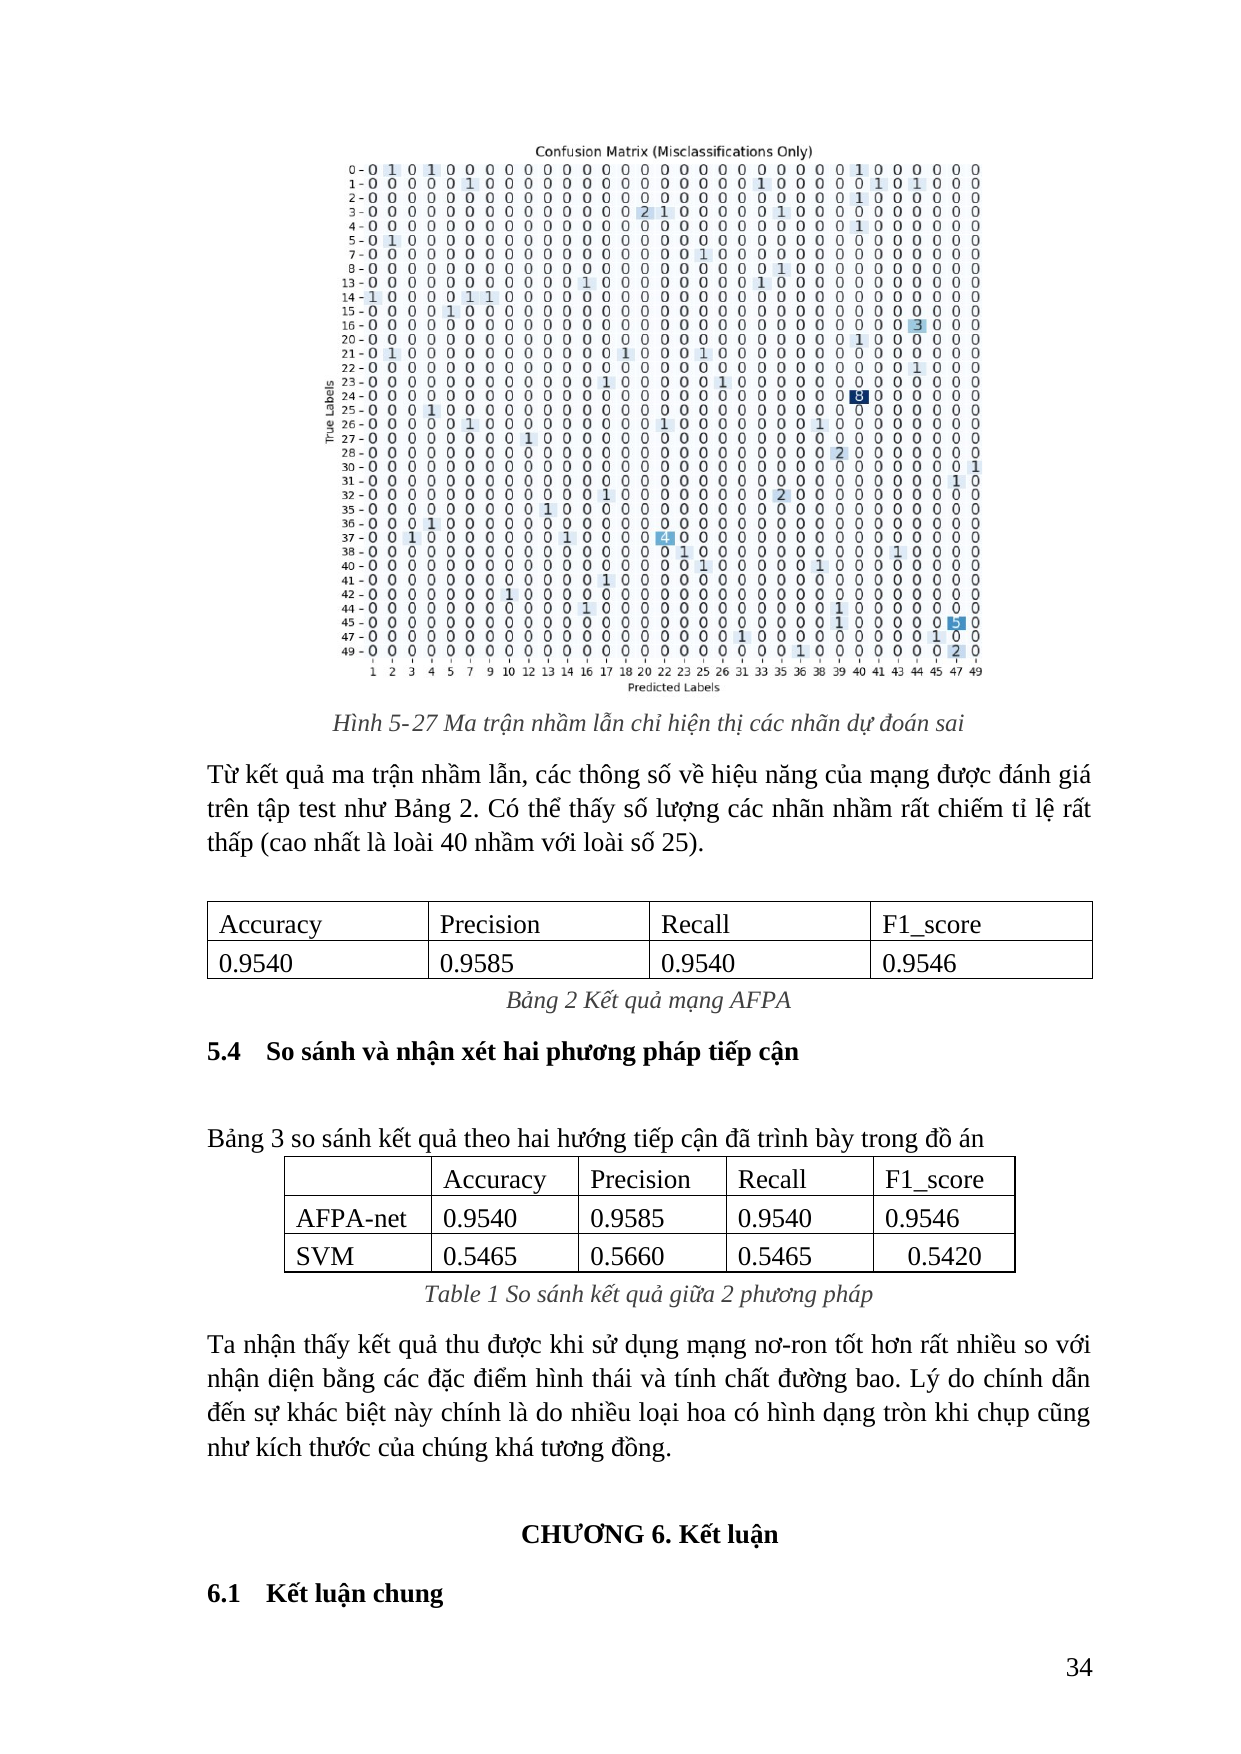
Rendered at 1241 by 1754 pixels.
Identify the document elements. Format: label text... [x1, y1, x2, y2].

table_header Recall [650, 902, 870, 939]
table_cell 0.9546 [871, 941, 1092, 978]
table_header [285, 1157, 431, 1194]
table_cell AFPA-net [285, 1196, 431, 1233]
table_cell 0.5465 [727, 1234, 873, 1271]
table_header F1_score [871, 902, 1092, 939]
table_header F1_score [874, 1157, 1014, 1194]
picture [317, 137, 983, 700]
text Bảng 2 Kết quả mạng AFPA [207, 985, 1092, 1014]
table_header Recall [727, 1157, 873, 1194]
table_cell 0.9585 [579, 1196, 726, 1233]
table_header Precision [429, 902, 649, 939]
table_cell 0.9540 [208, 941, 428, 978]
table_header Accuracy [208, 902, 428, 939]
subtitle So sánh và nhận xét hai phương pháp tiếp cận [207, 1035, 1092, 1066]
table_cell 0.9540 [727, 1196, 873, 1233]
table_cell 0.9540 [432, 1196, 578, 1233]
table_cell 0.9540 [650, 941, 870, 978]
text Bảng 3 so sánh kết quả theo hai hướng tiếp cận đã trình bày trong đồ án [207, 1122, 1092, 1153]
table_cell SVM [285, 1234, 431, 1271]
table_cell 0.5660 [579, 1234, 726, 1271]
table_header Accuracy [432, 1157, 578, 1194]
table_header Precision [579, 1157, 726, 1194]
subtitle Kết luận chung [207, 1577, 1092, 1608]
text Ta nhận thấy kết quả thu được khi sử dụng mạng nơ-ron tốt hơn rất nhiều so với nhận diện bằng các đặc điểm hình thái và tính chất đường bao. Lý do chính dẫn đến sự khác biệt này chính là do nhiều loại hoa có hình dạng tròn khi chụp cũng như kích thước của chúng khá tương đồng. [207, 1328, 1092, 1462]
subtitle Kết luận [207, 1518, 1092, 1549]
table_cell 0.5465 [432, 1234, 578, 1271]
table_cell 0.5420 [874, 1234, 1014, 1271]
text Từ kết quả ma trận nhầm lẫn, các thông số về hiệu năng của mạng được đánh giá trên tập test như Bảng 2. Có thể thấy số lượng các nhãn nhầm rất chiếm tỉ lệ rất thấp (cao nhất là loài 40 nhầm với loài số 25). [207, 758, 1092, 858]
table_cell 0.9585 [429, 941, 649, 978]
table_cell 0.9546 [874, 1196, 1014, 1233]
